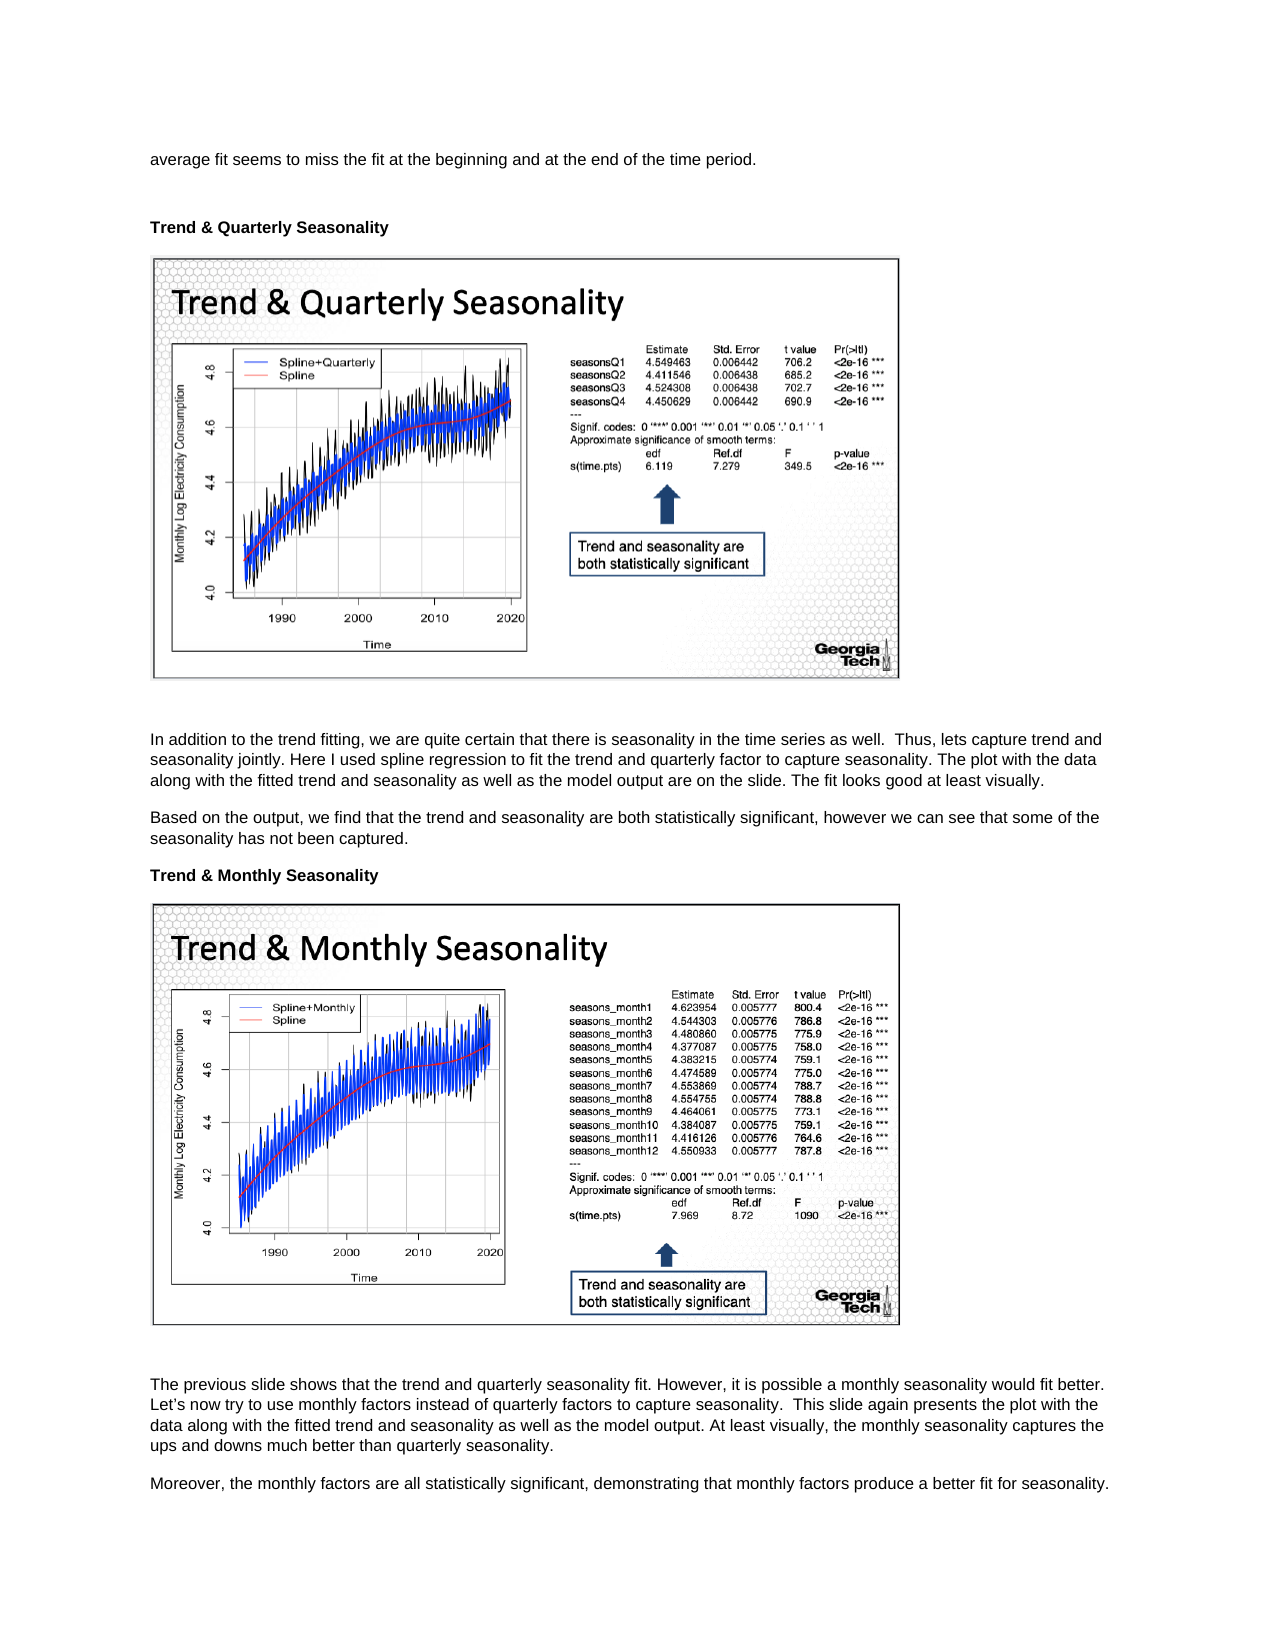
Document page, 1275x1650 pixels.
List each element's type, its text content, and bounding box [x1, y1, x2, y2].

text Based on the output, we find that the trend and seasonality are both statistically significant, however we can see that some of the seasonality has not been captured. [150, 808, 1125, 848]
text Trend & Monthly Seasonality [150, 866, 1125, 885]
picture [150, 255, 901, 681]
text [150, 150, 1125, 199]
text The previous slide shows that the trend and quarterly seasonality fit. However, it is possible a monthly seasonality would fit better. Let’s now try to use monthly factors instead of quarterly factors to capture seasonality. This slide again presents the plot with the data along with the fitted trend and seasonality as well as the model output. At least visually, the monthly seasonality captures the ups and downs much better than quarterly seasonality. [150, 1374, 1125, 1455]
text In addition to the trend fitting, we are quite certain that there is seasonality in the time series as well. Thus, lets capture trend and seasonality jointly. Here I used spline regression to fit the trend and quarterly factor to capture seasonality. The plot with the data along with the fitted trend and seasonality as well as the model output are on the slide. The fit looks good at least visually. [150, 729, 1125, 790]
text Trend & Quarterly Seasonality [150, 218, 1125, 237]
text Moreover, the monthly factors are all statistically significant, demonstrating that monthly factors produce a better fit for seasonality. [150, 1473, 1125, 1493]
picture [150, 903, 901, 1326]
